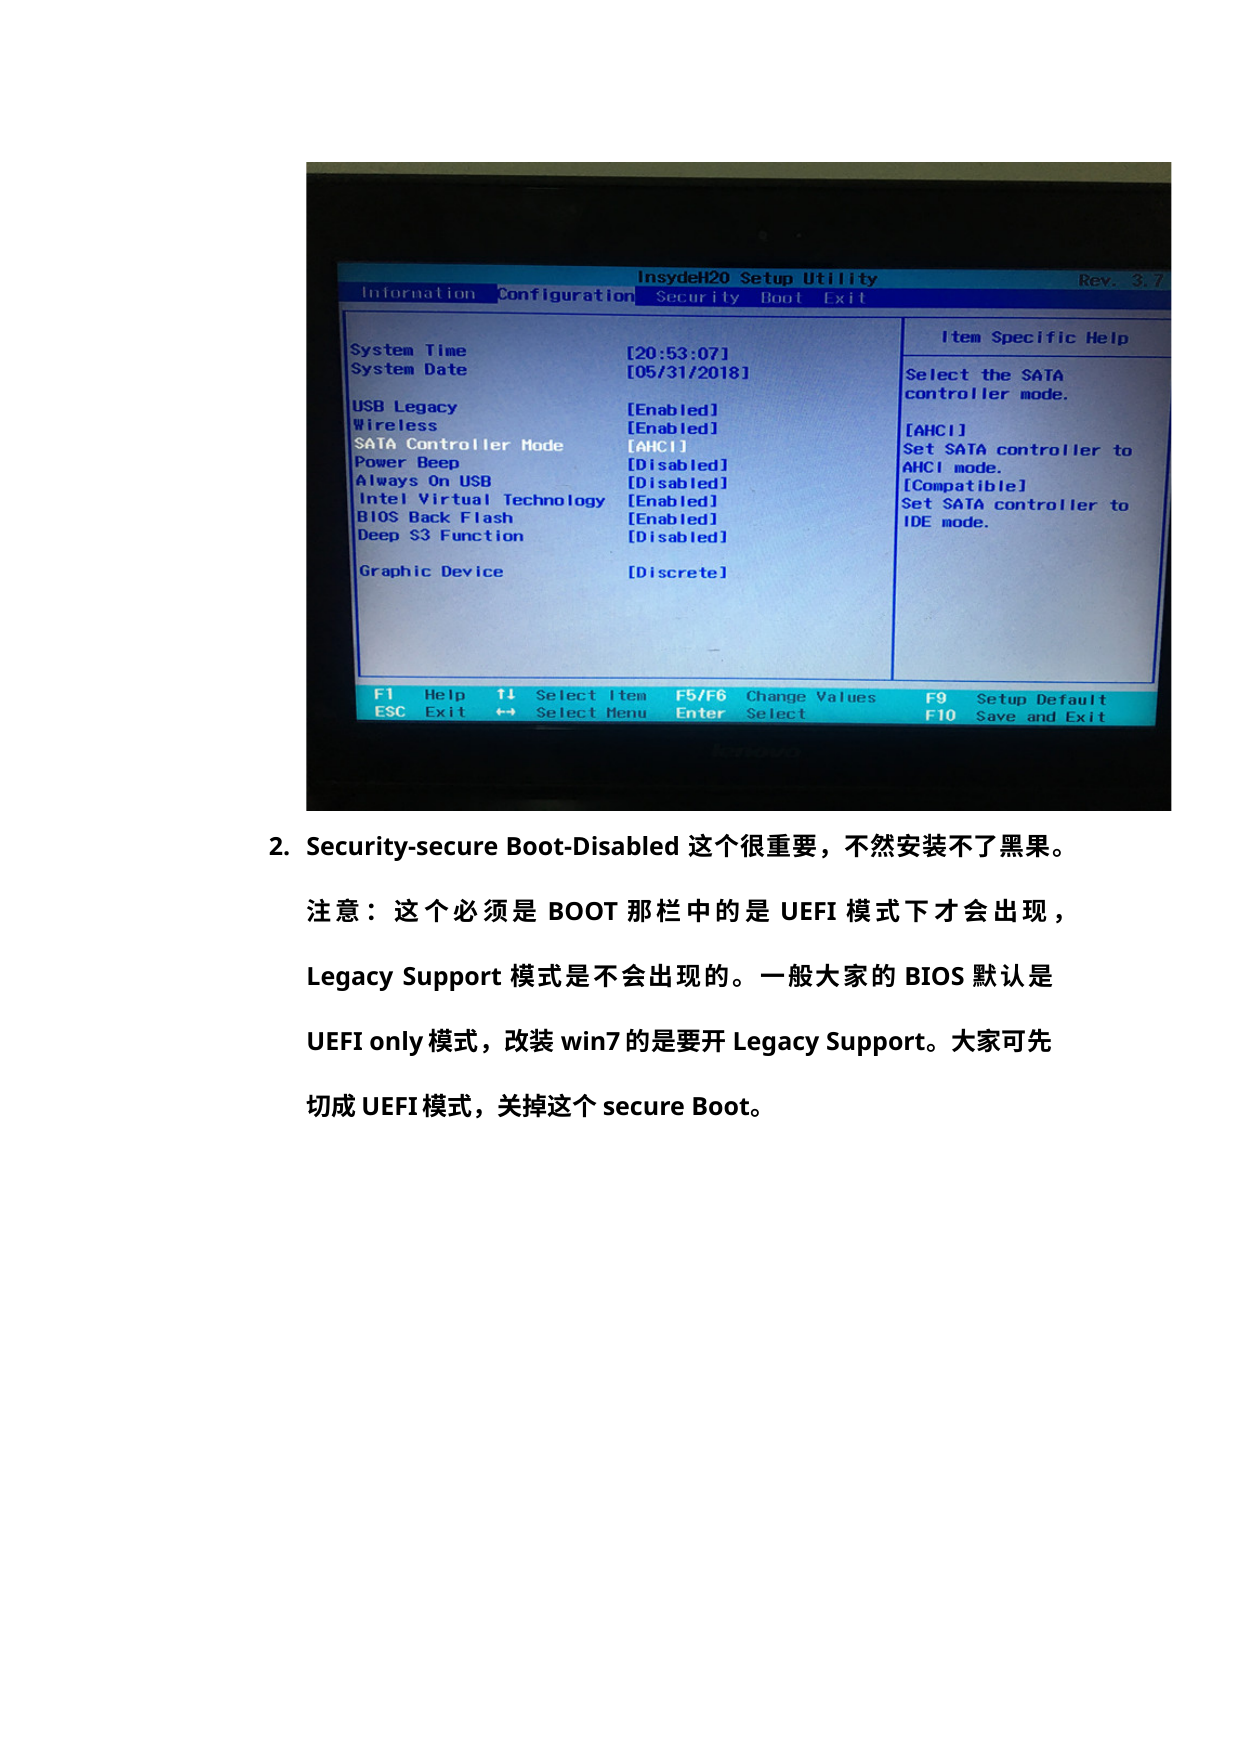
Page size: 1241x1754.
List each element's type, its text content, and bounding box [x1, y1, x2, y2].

picture [306, 162, 1172, 811]
list Security-secure Boot-Disabled 这个很重要，不然安装不了黑果。注意：这个必须是BOOT那栏中的是UEFI模式下才会出现，Legacy Support模式是不会出现的。一般大家的BIOS默认是UEFI only模式，改装win7的是要开Legacy Support。大家可先切成UEFI模式，关掉这个secure Boot。 [269, 812, 1053, 1137]
